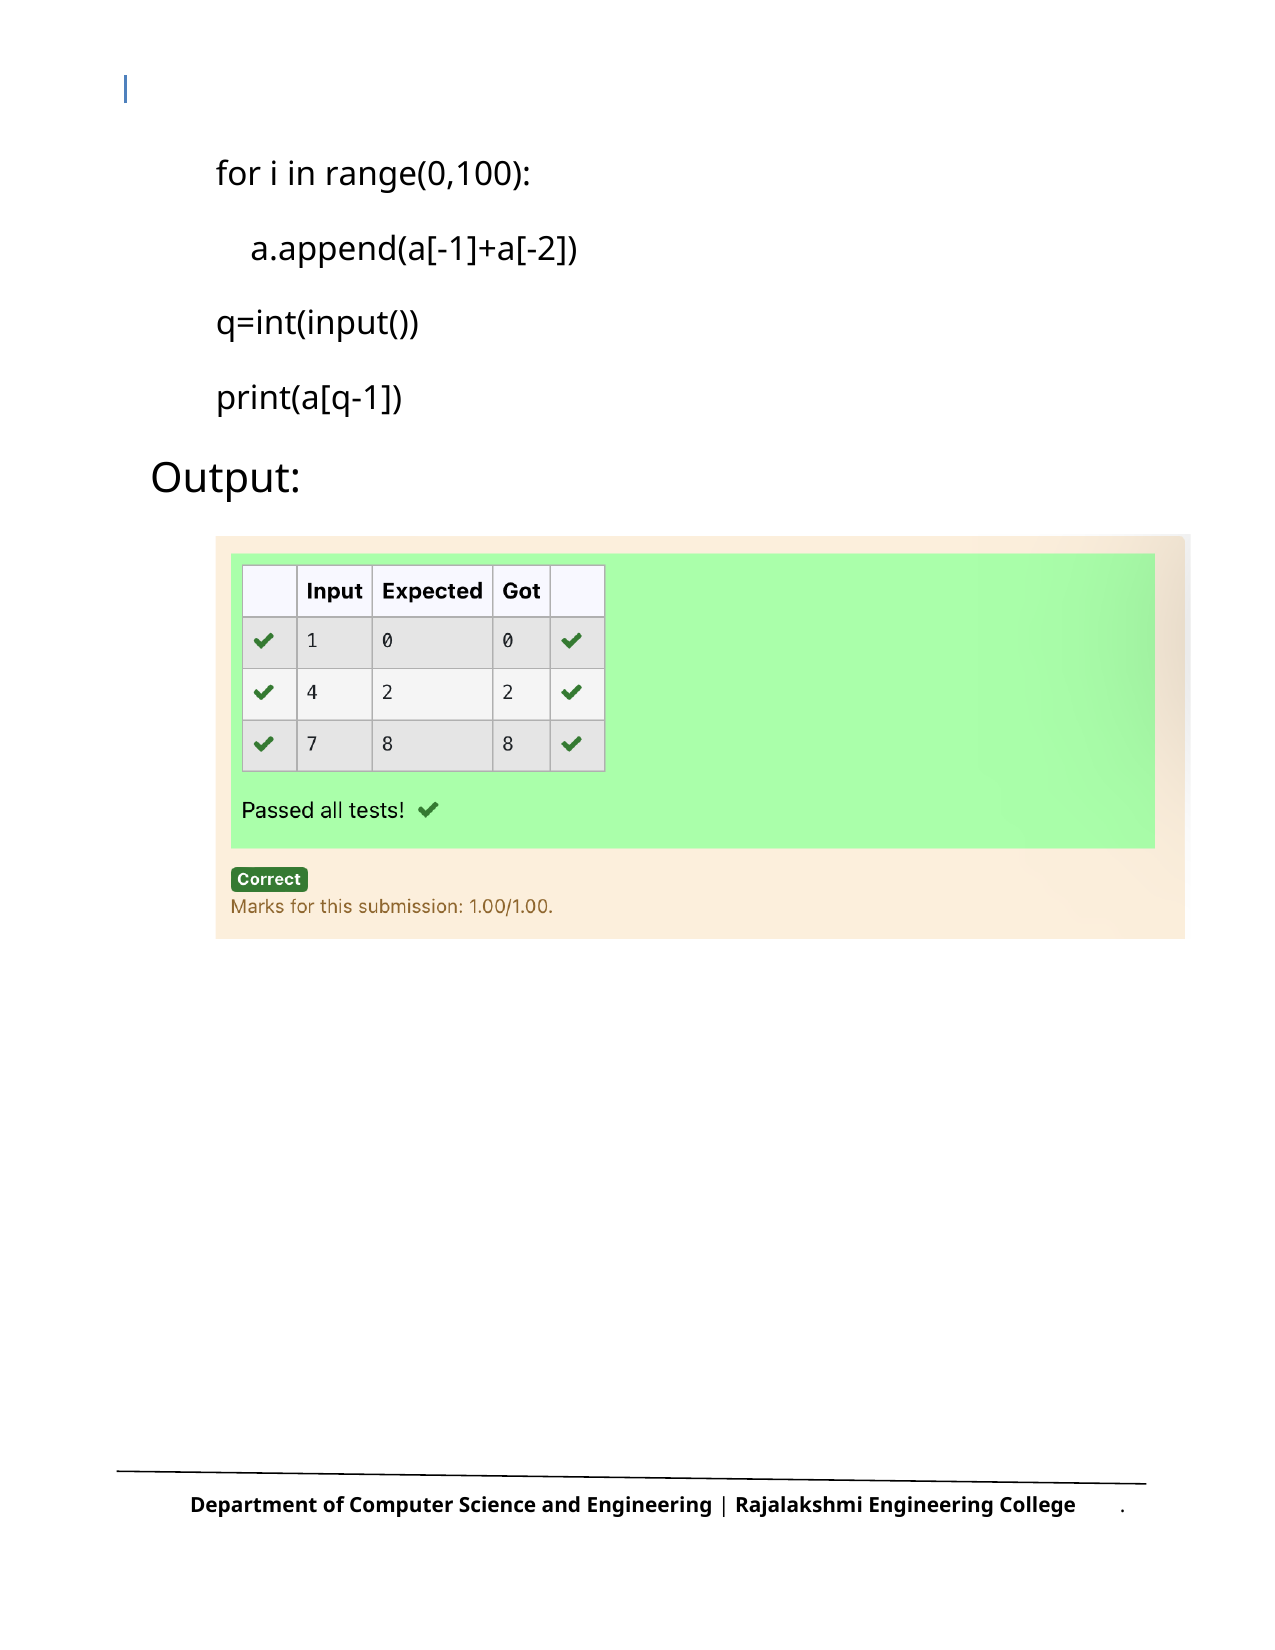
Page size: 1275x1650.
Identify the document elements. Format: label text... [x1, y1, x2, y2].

text q=int(input()) [216, 299, 1125, 344]
text print(a[q-1]) [216, 374, 1125, 419]
text for i in range(0,100): [216, 150, 1125, 195]
text Output: [150, 448, 1125, 505]
picture [215, 534, 1191, 939]
text a.append(a[-1]+a[-2]) [216, 224, 1125, 270]
